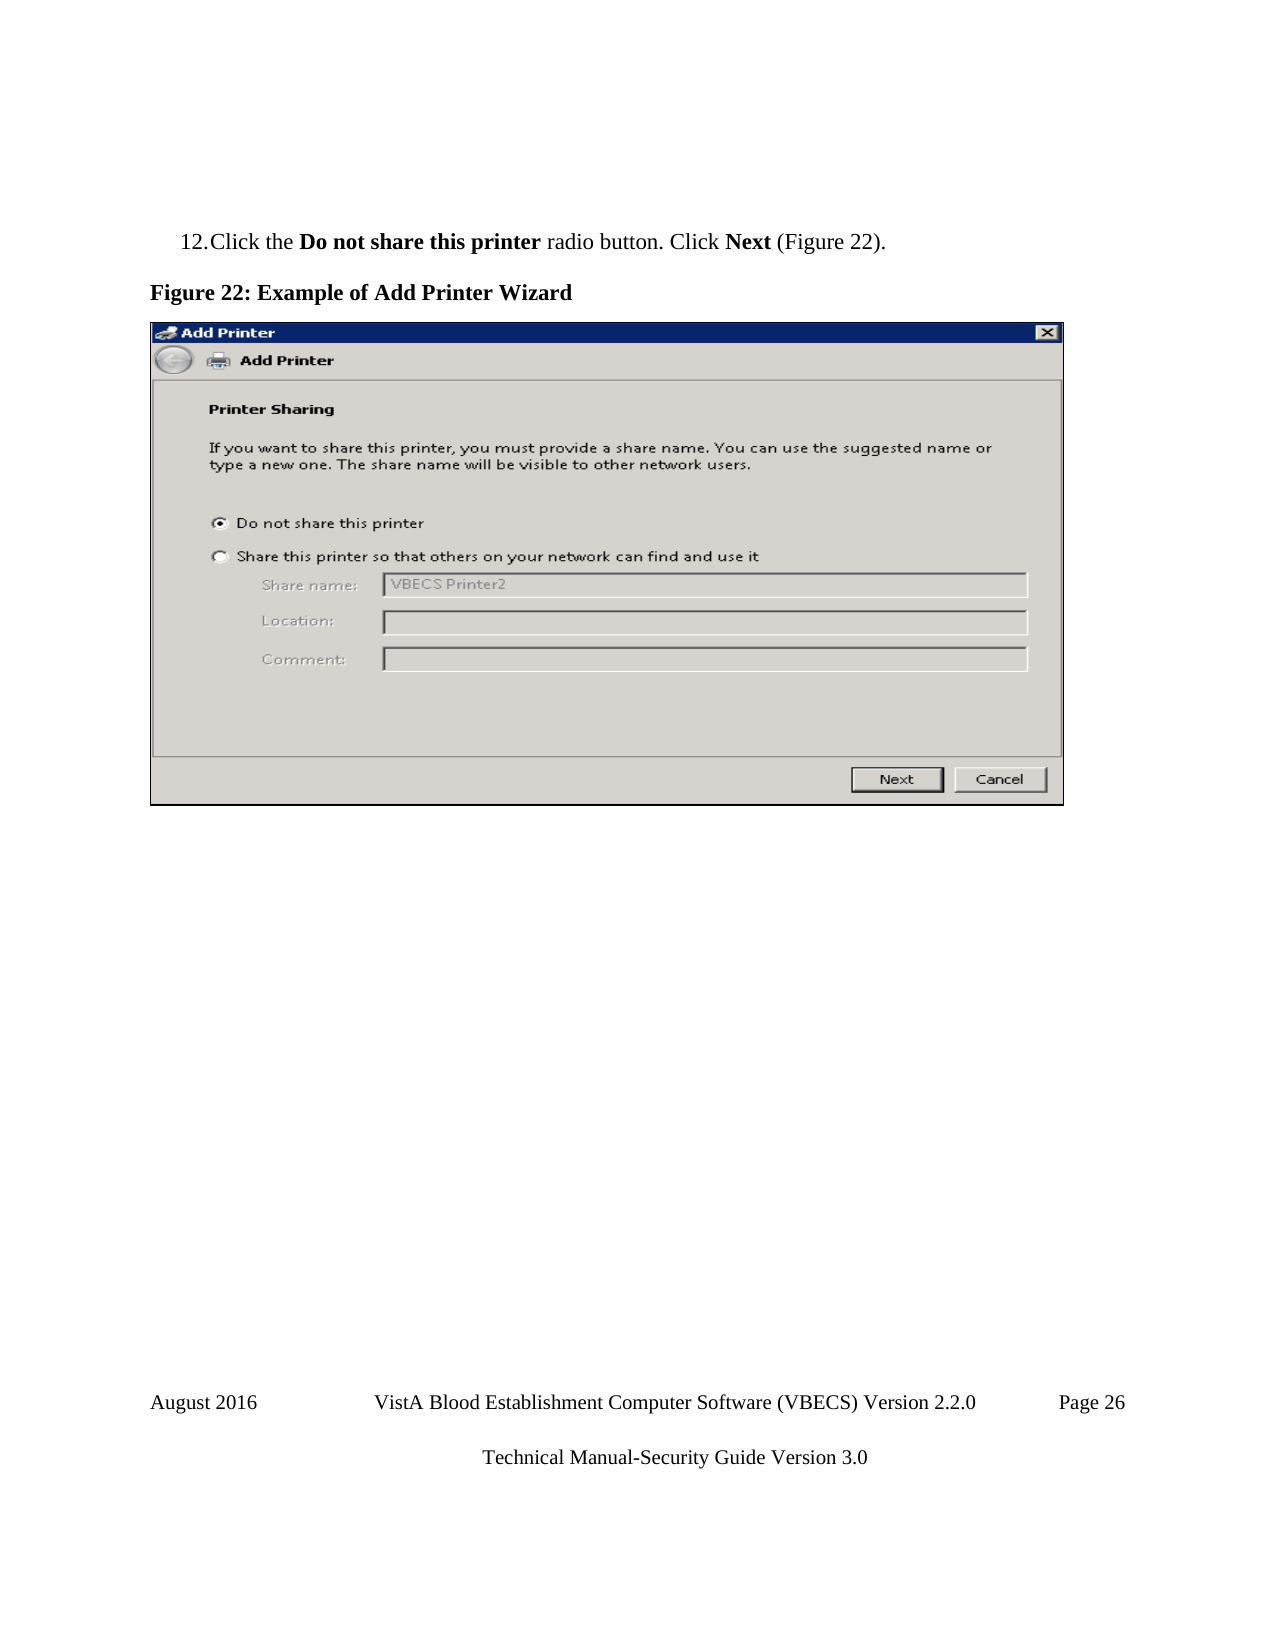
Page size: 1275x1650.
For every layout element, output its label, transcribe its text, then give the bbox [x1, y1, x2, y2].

list Click the Do not share this printer radio button. Click Next (Figure 22). [180, 228, 1125, 254]
text Figure 22: Example of Add Printer Wizard [150, 279, 1125, 305]
